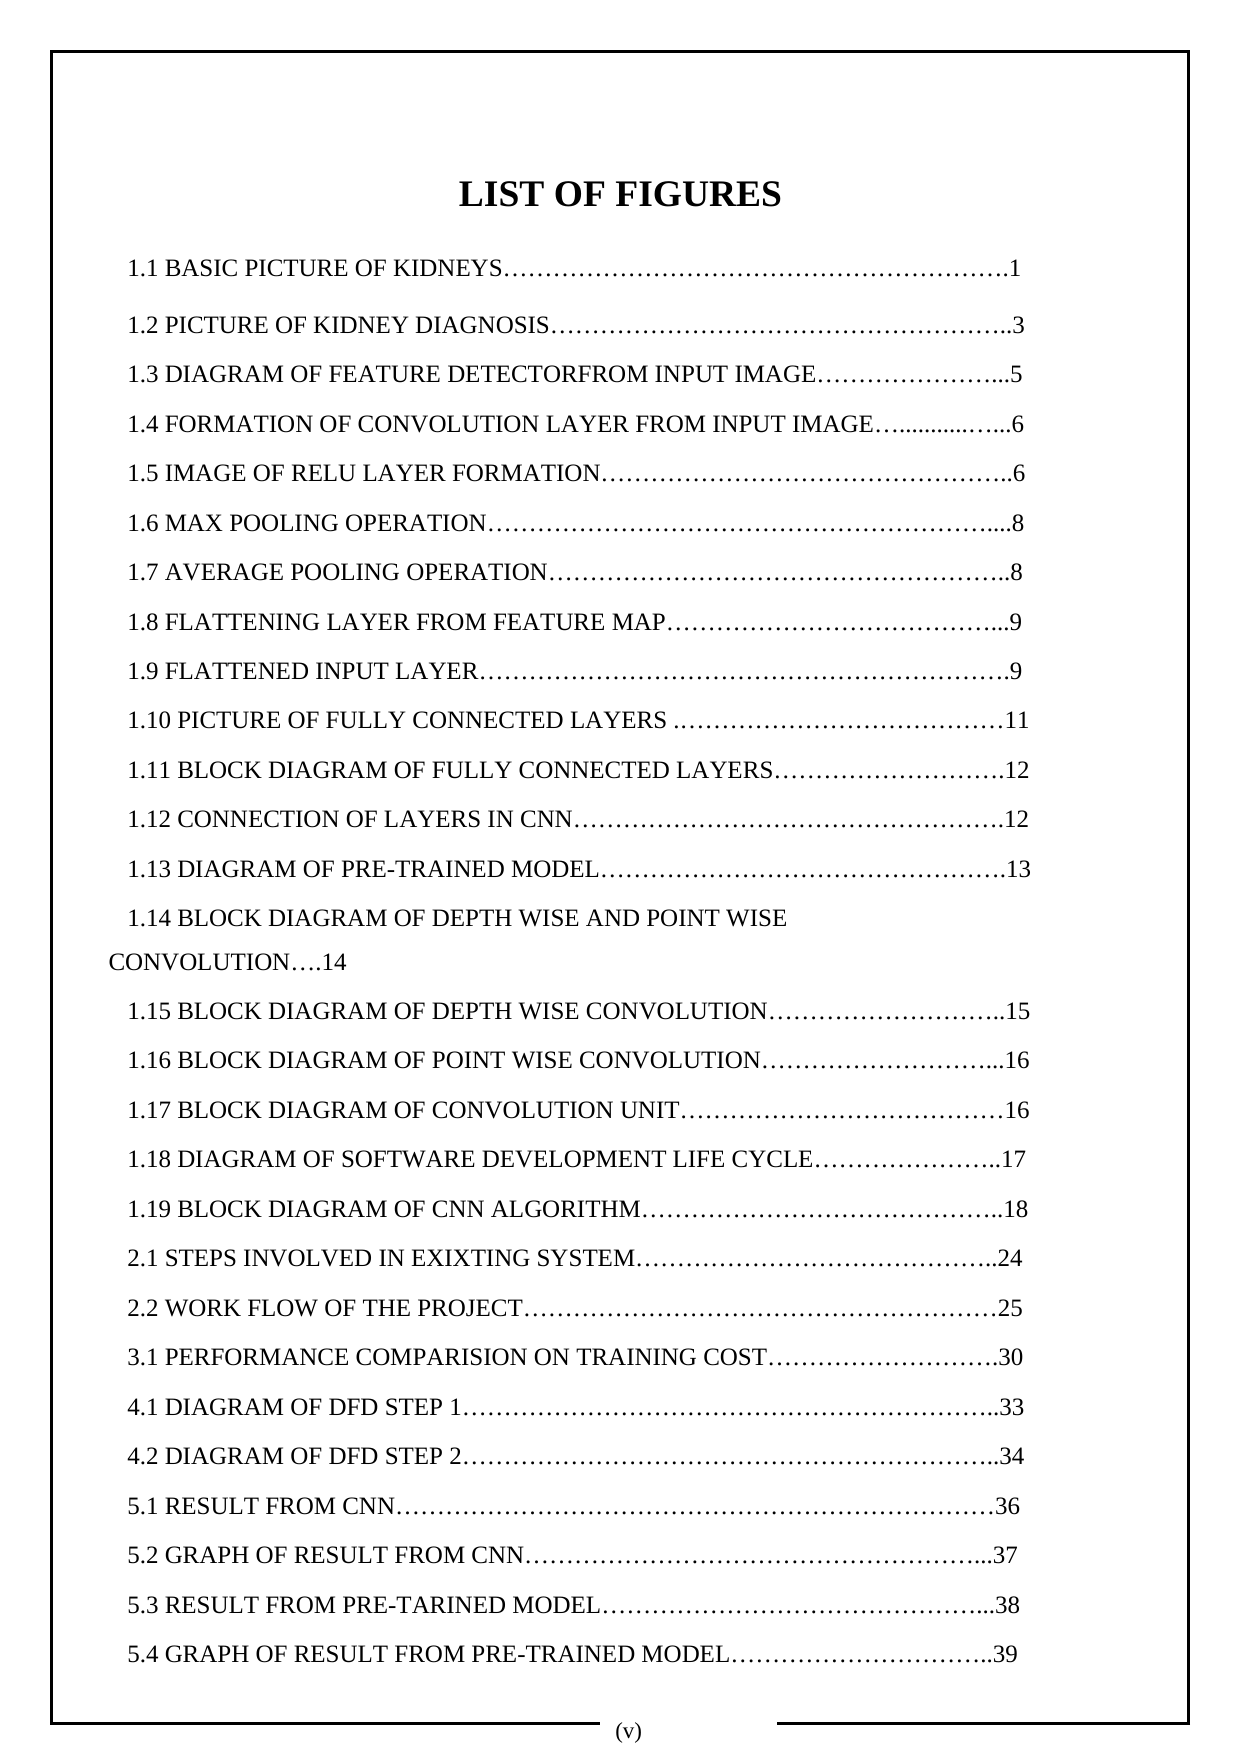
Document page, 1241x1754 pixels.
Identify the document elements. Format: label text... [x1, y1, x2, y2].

text 1.3 DIAGRAM OF FEATURE DETECTORFROM INPUT IMAGE…………………...5 [108, 359, 1032, 388]
text 1.16 BLOCK DIAGRAM OF POINT WISE CONVOLUTION………………………...16 [108, 1046, 1032, 1074]
text 1.9 FLATTENED INPUT LAYER……………………………………………………….9 [108, 656, 1032, 685]
text 2.2 WORK FLOW OF THE PROJECT…………………………………………………25 [108, 1293, 1032, 1322]
text 5.3 RESULT FROM PRE-TARINED MODEL………………………………………...38 [108, 1590, 1032, 1619]
text 1.18 DIAGRAM OF SOFTWARE DEVELOPMENT LIFE CYCLE…………………..17 [108, 1144, 1032, 1173]
text 1.7 AVERAGE POOLING OPERATION………………………………………………..8 [108, 557, 1032, 586]
text 1.4 FORMATION OF CONVOLUTION LAYER FROM INPUT IMAGE…...........…...6 [108, 409, 1032, 437]
text 1.12 CONNECTION OF LAYERS IN CNN…………………………………………….12 [108, 804, 1032, 833]
text 5.2 GRAPH OF RESULT FROM CNN………………………………………………...37 [108, 1540, 1032, 1569]
text 4.1 DIAGRAM OF DFD STEP 1………………………………………………………..33 [108, 1392, 1032, 1421]
text 1.6 MAX POOLING OPERATION……………………………………………………....8 [108, 508, 1032, 536]
text 1.5 IMAGE OF RELU LAYER FORMATION…………………………………………..6 [108, 458, 1032, 487]
text 1.1 BASIC PICTURE OF KIDNEYS…………………………………………………….1 [108, 253, 1032, 282]
text 1.14 BLOCK DIAGRAM OF DEPTH WISE AND POINT WISE CONVOLUTION….14 [108, 903, 1032, 975]
text 1.10 PICTURE OF FULLY CONNECTED LAYERS .…………………………………11 [108, 706, 1032, 734]
text 3.1 PERFORMANCE COMPARISION ON TRAINING COST……………………….30 [108, 1342, 1032, 1371]
text LIST OF FIGURES [209, 171, 1032, 214]
text 1.8 FLATTENING LAYER FROM FEATURE MAP…………………………………...9 [108, 607, 1032, 635]
text 4.2 DIAGRAM OF DFD STEP 2………………………………………………………..34 [108, 1441, 1032, 1470]
text 5.4 GRAPH OF RESULT FROM PRE-TRAINED MODEL…………………………..39 [108, 1639, 1032, 1668]
text 1.13 DIAGRAM OF PRE-TRAINED MODEL………………………………………….13 [108, 854, 1032, 883]
text 5.1 RESULT FROM CNN………………………………………………………………36 [108, 1491, 1032, 1520]
text 1.11 BLOCK DIAGRAM OF FULLY CONNECTED LAYERS……………………….12 [108, 755, 1032, 784]
text 1.2 PICTURE OF KIDNEY DIAGNOSIS………………………………………………..3 [108, 310, 1032, 338]
text 1.19 BLOCK DIAGRAM OF CNN ALGORITHM……………………………………..18 [108, 1194, 1032, 1223]
text 2.1 STEPS INVOLVED IN EXIXTING SYSTEM……………………………………..24 [108, 1243, 1032, 1272]
text 1.15 BLOCK DIAGRAM OF DEPTH WISE CONVOLUTION………………………..15 [108, 996, 1032, 1025]
text 1.17 BLOCK DIAGRAM OF CONVOLUTION UNIT…………………………………16 [108, 1095, 1032, 1124]
